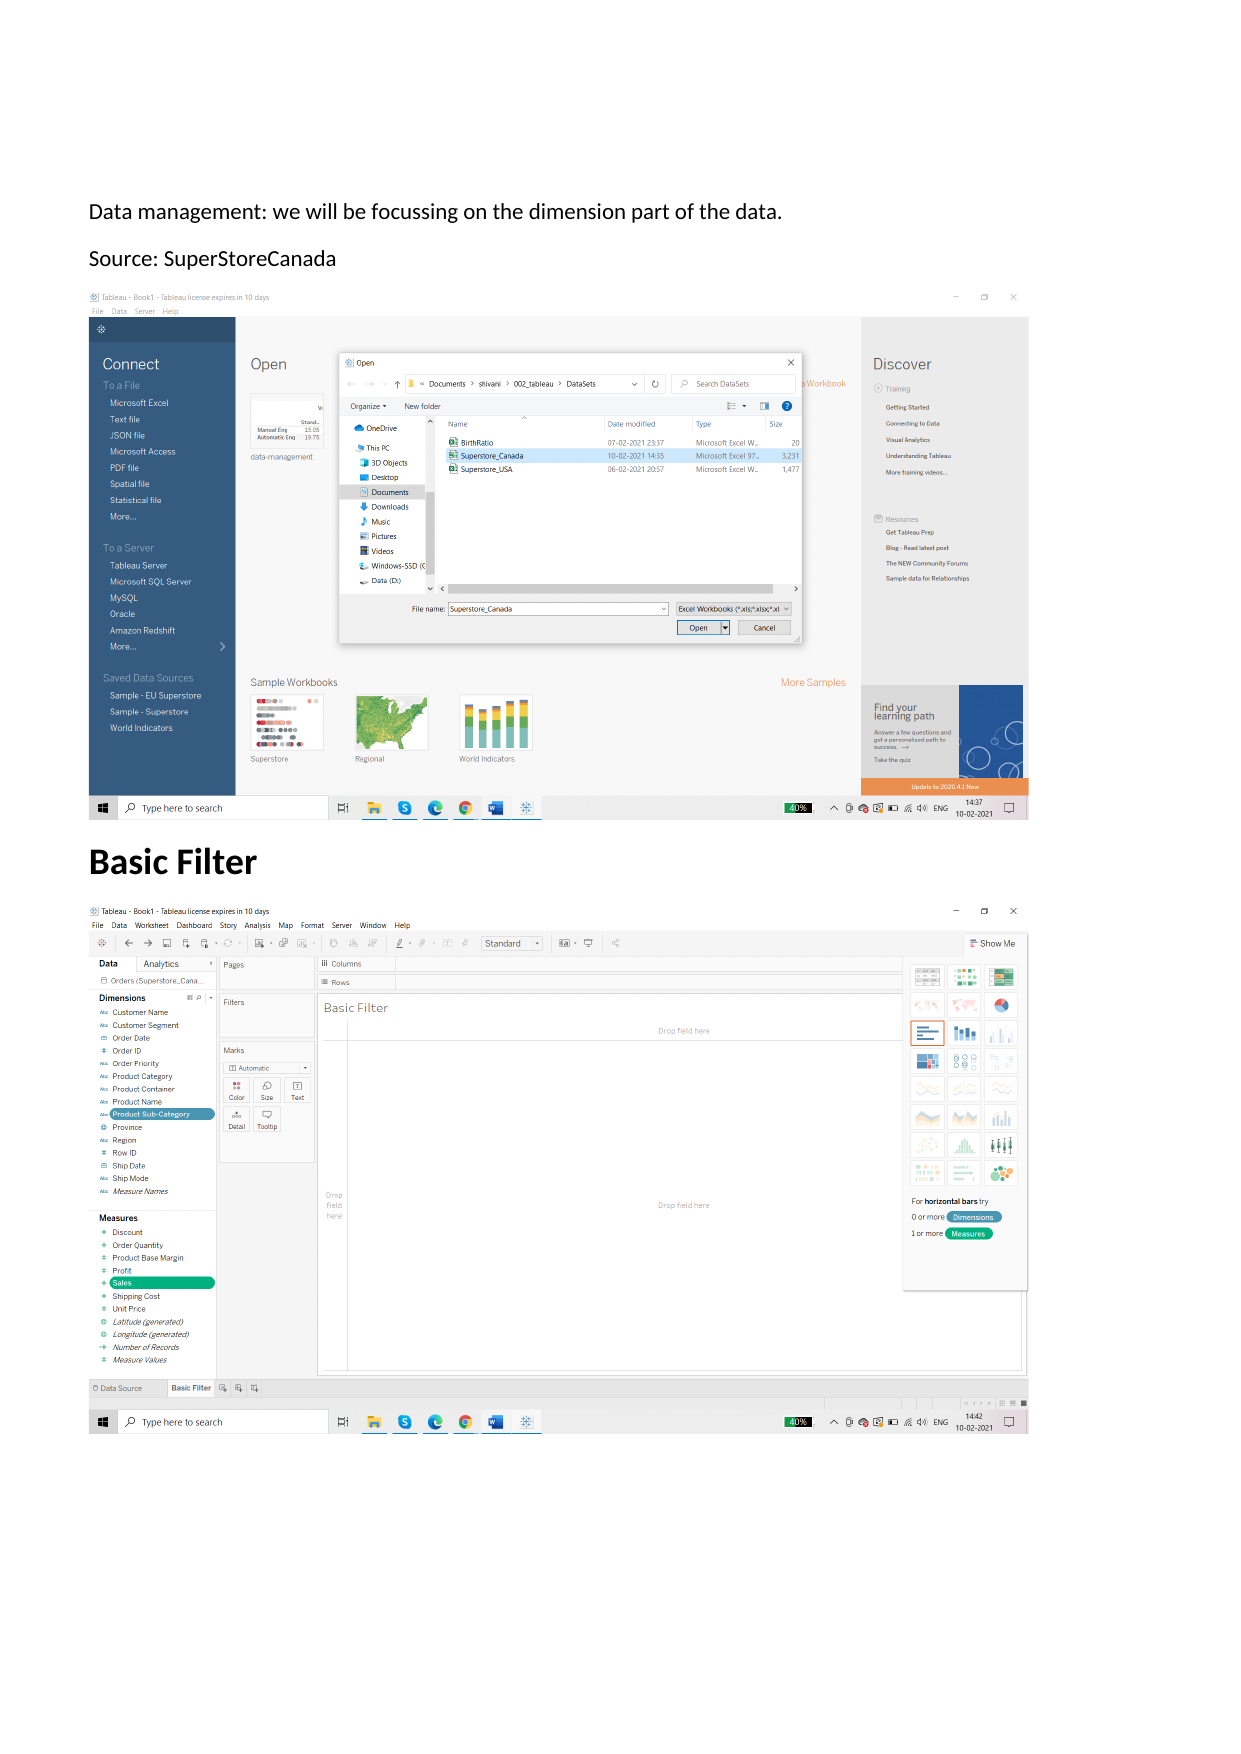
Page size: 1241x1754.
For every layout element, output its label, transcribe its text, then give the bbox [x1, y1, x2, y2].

picture [88, 904, 1029, 1434]
text Basic Filter [89, 838, 1152, 884]
picture [88, 290, 1029, 820]
text Data management: we will be focussing on the dimension part of the data. [89, 197, 1152, 225]
text Source: SuperStoreCanada [89, 244, 1152, 272]
